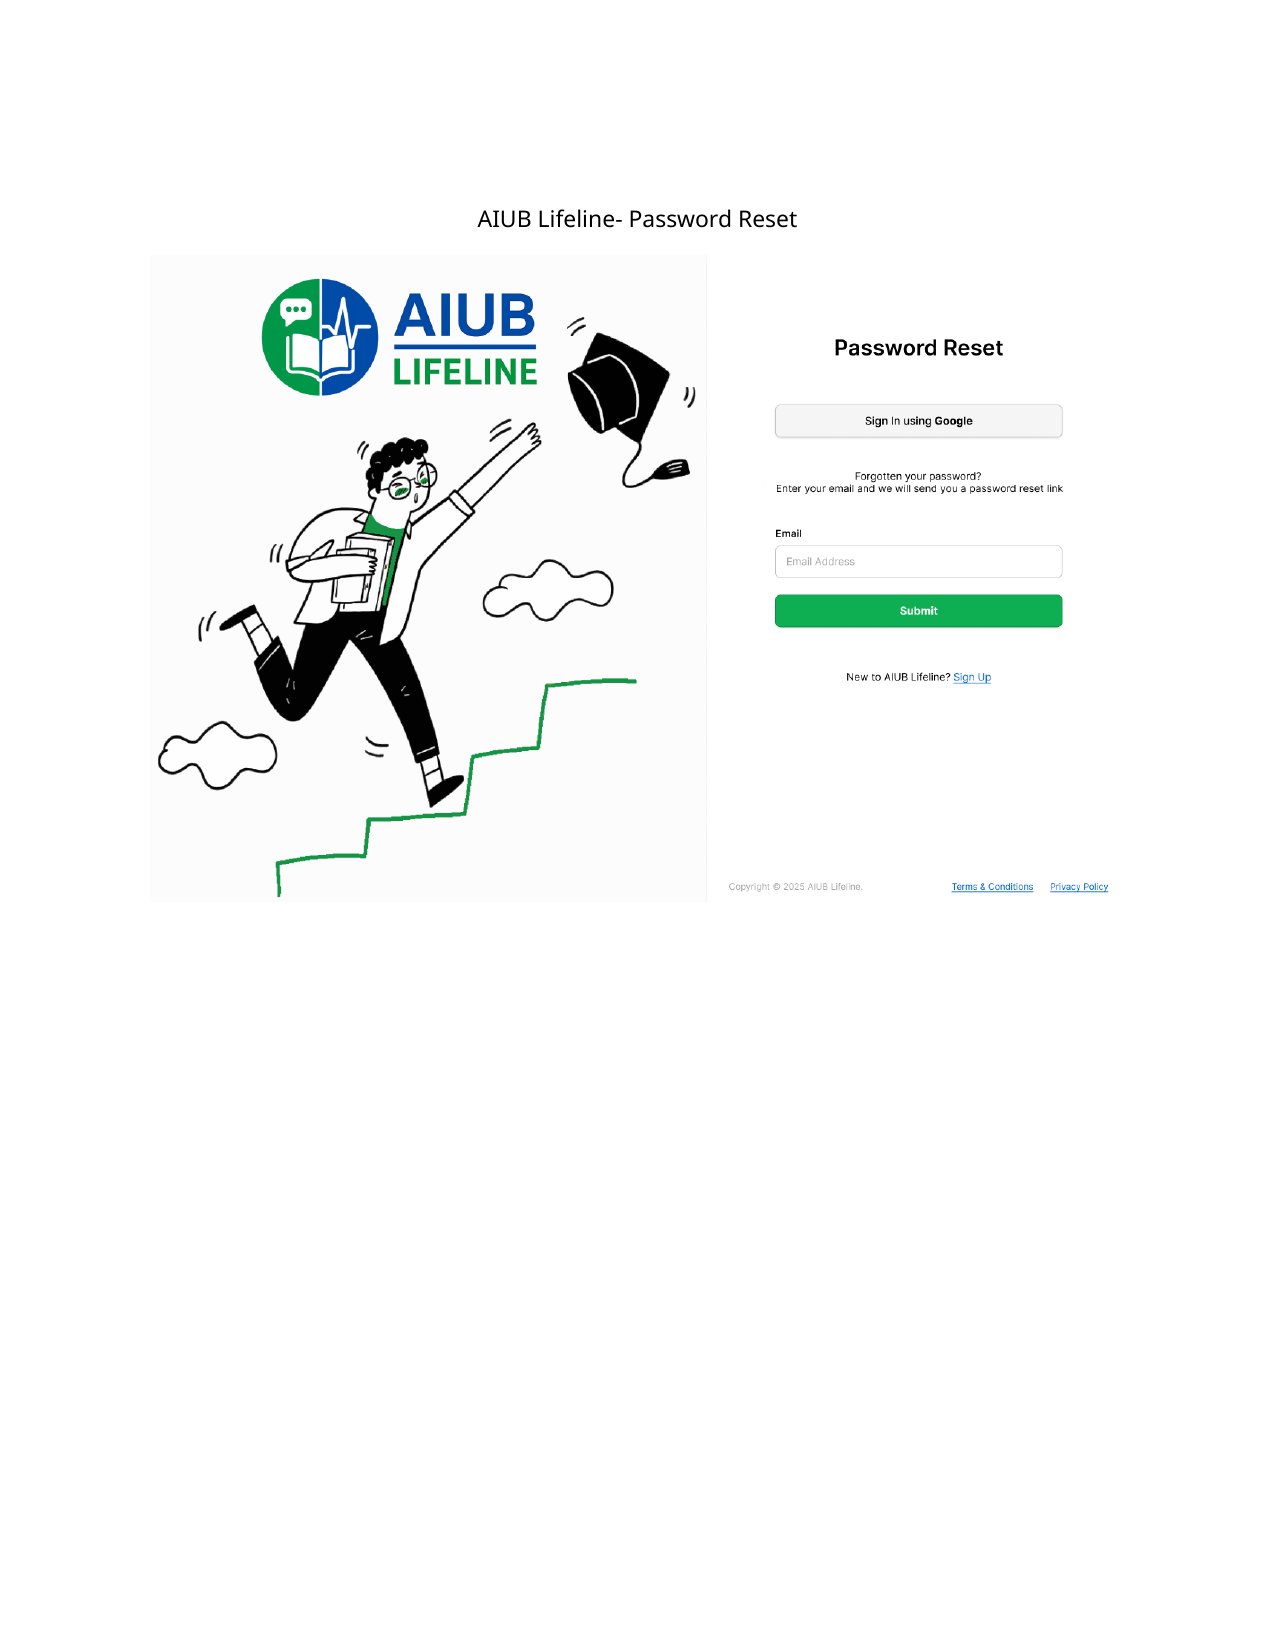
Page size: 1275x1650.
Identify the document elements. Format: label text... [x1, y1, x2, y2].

text AIUB Lifeline- Password Reset [150, 203, 1125, 234]
picture [150, 255, 1125, 902]
